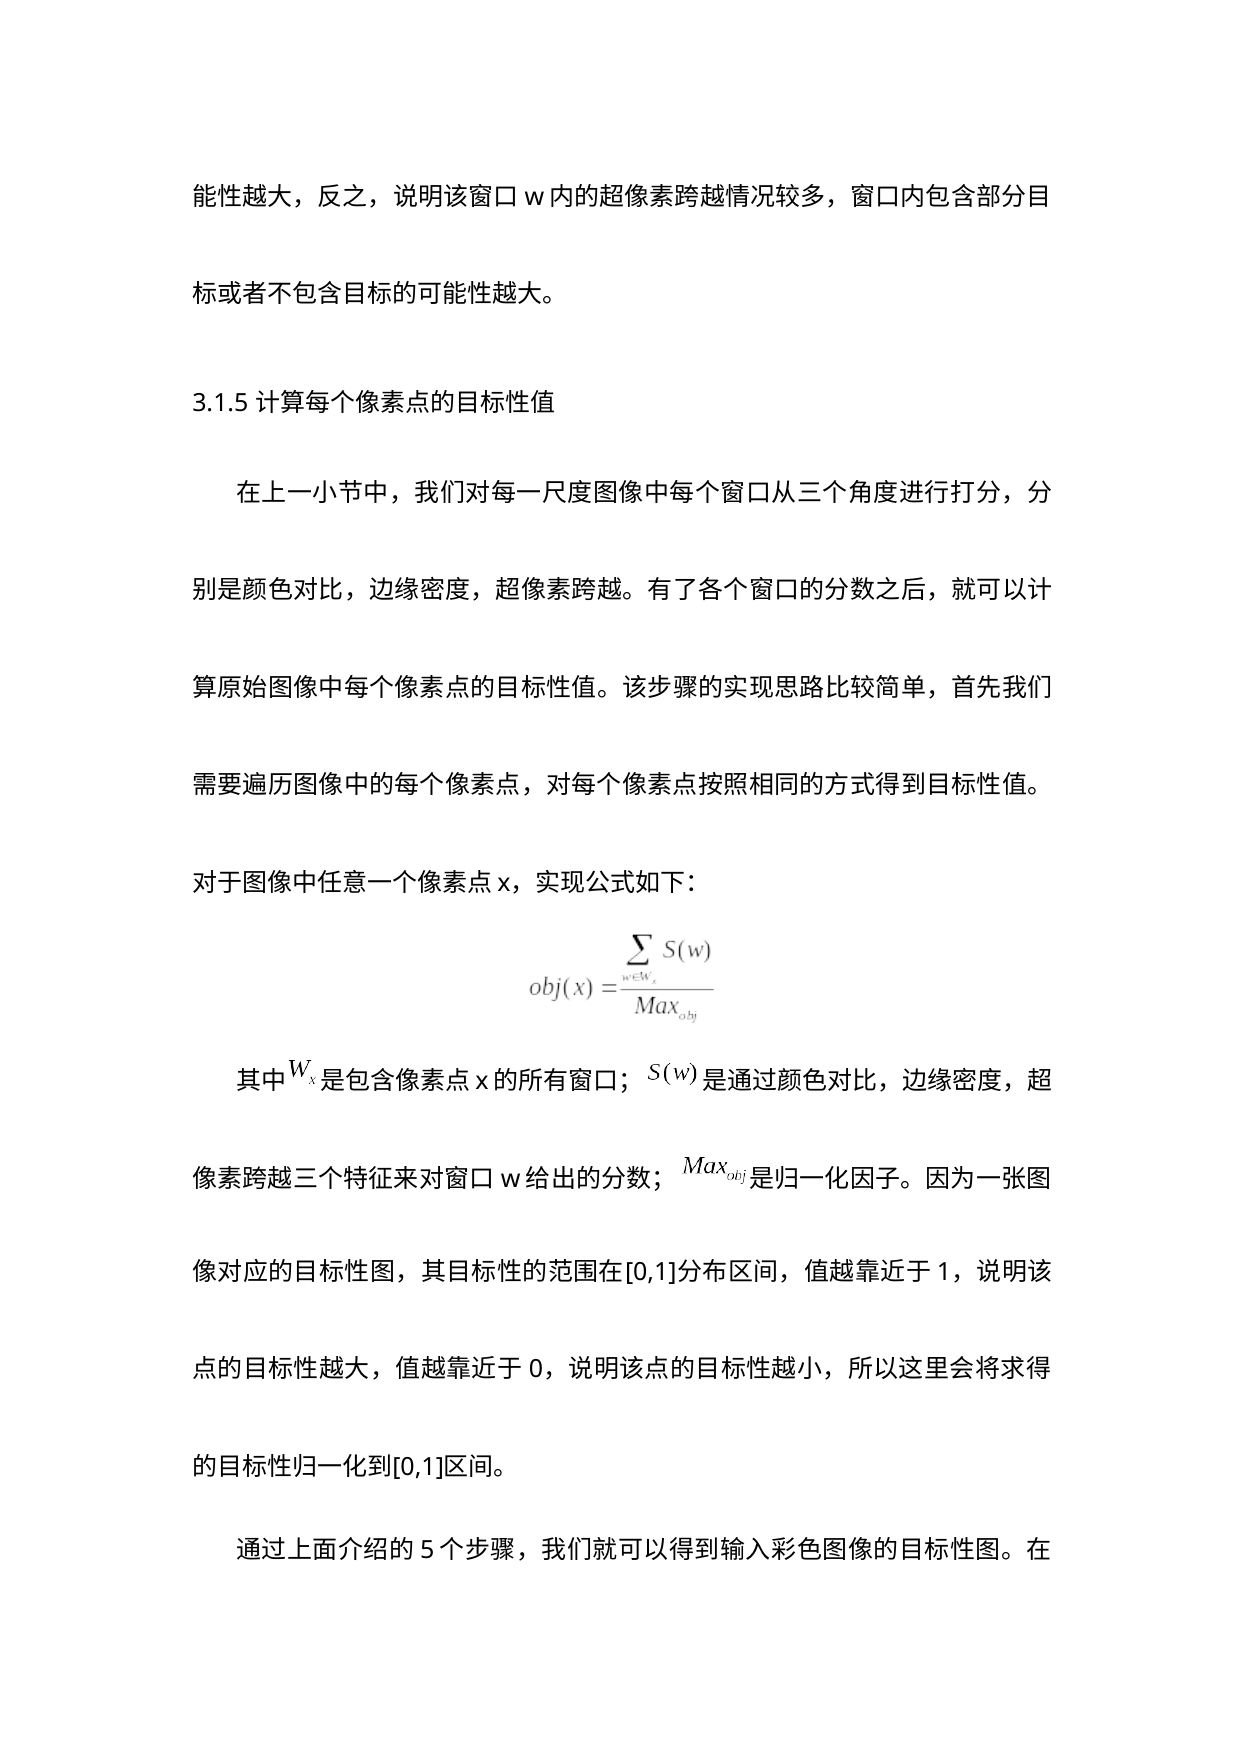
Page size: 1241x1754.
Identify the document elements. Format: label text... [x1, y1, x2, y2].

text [192, 1515, 1053, 1580]
text 在上一小节中，我们对每一尺度图像中每个窗口从三个角度进行打分，分别是颜色对比，边缘密度，超像素跨越。有了各个窗口的分数之后，就可以计算原始图像中每个像素点的目标性值。该步骤的实现思路比较简单，首先我们需要遍历图像中的每个像素点，对每个像素点按照相同的方式得到目标性值。对于图像中任意一个像素点x，实现公式如下： [192, 458, 1053, 913]
subtitle 3.1.5 计算每个像素点的目标性值 [192, 368, 1053, 433]
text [192, 162, 1053, 324]
text 其中是包含像素点x的所有窗口；是通过颜色对比，边缘密度，超像素跨越三个特征来对窗口w给出的分数；是归一化因子。因为一张图像对应的目标性图，其目标性的范围在[0,1]分布区间，值越靠近于1，说明该点的目标性越大，值越靠近于0，说明该点的目标性越小，所以这里会将求得的目标性归一化到[0,1]区间。 [192, 1042, 1053, 1497]
